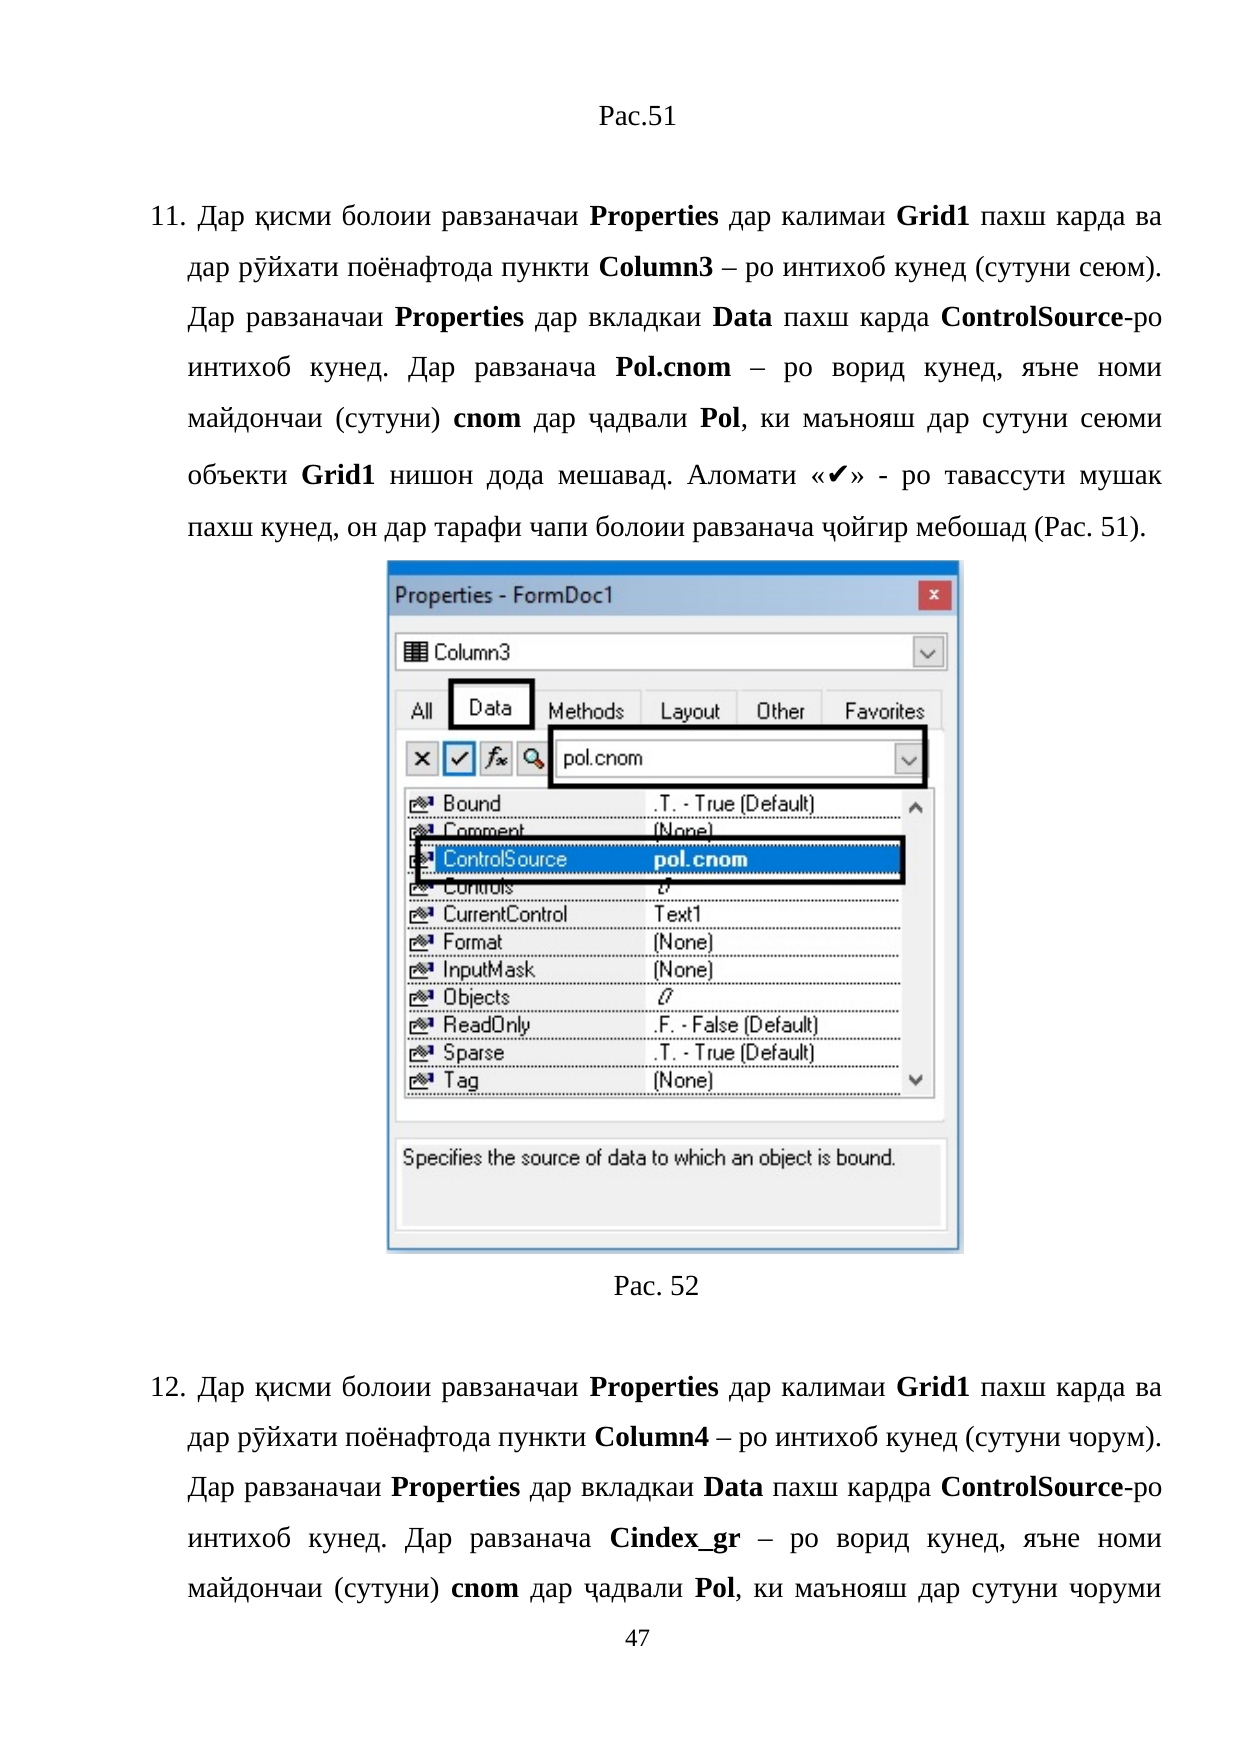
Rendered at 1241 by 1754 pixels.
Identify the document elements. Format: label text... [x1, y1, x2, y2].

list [150, 1369, 1162, 1604]
list Дар қисми болоии равзаначаи Properties дар калимаи Grid1 пахш карда ва дар рӯйхати поёнафтода пункти Column3 – ро интихоб кунед (сутуни сеюм). Дар равзаначаи Properties дар вкладкаи Data пахш карда ControlSource-ро интихоб кунед. Дар равзанача Pol.cnom – ро ворид кунед, яъне номи майдончаи (сутуни) cnom дар ҷадвали Pol, ки маънояш дар сутуни сеюми объекти Grid1 нишон дода мешавад. Аломати «✔» - ро тавассути мушак пахш кунед, он дар тарафи чапи болоии равзанача ҷойгир мебошад (Рас. 51). [150, 198, 1162, 543]
list Рас. 52 [150, 1268, 1162, 1302]
text Рас.51 [112, 98, 1162, 131]
picture [386, 560, 964, 1254]
